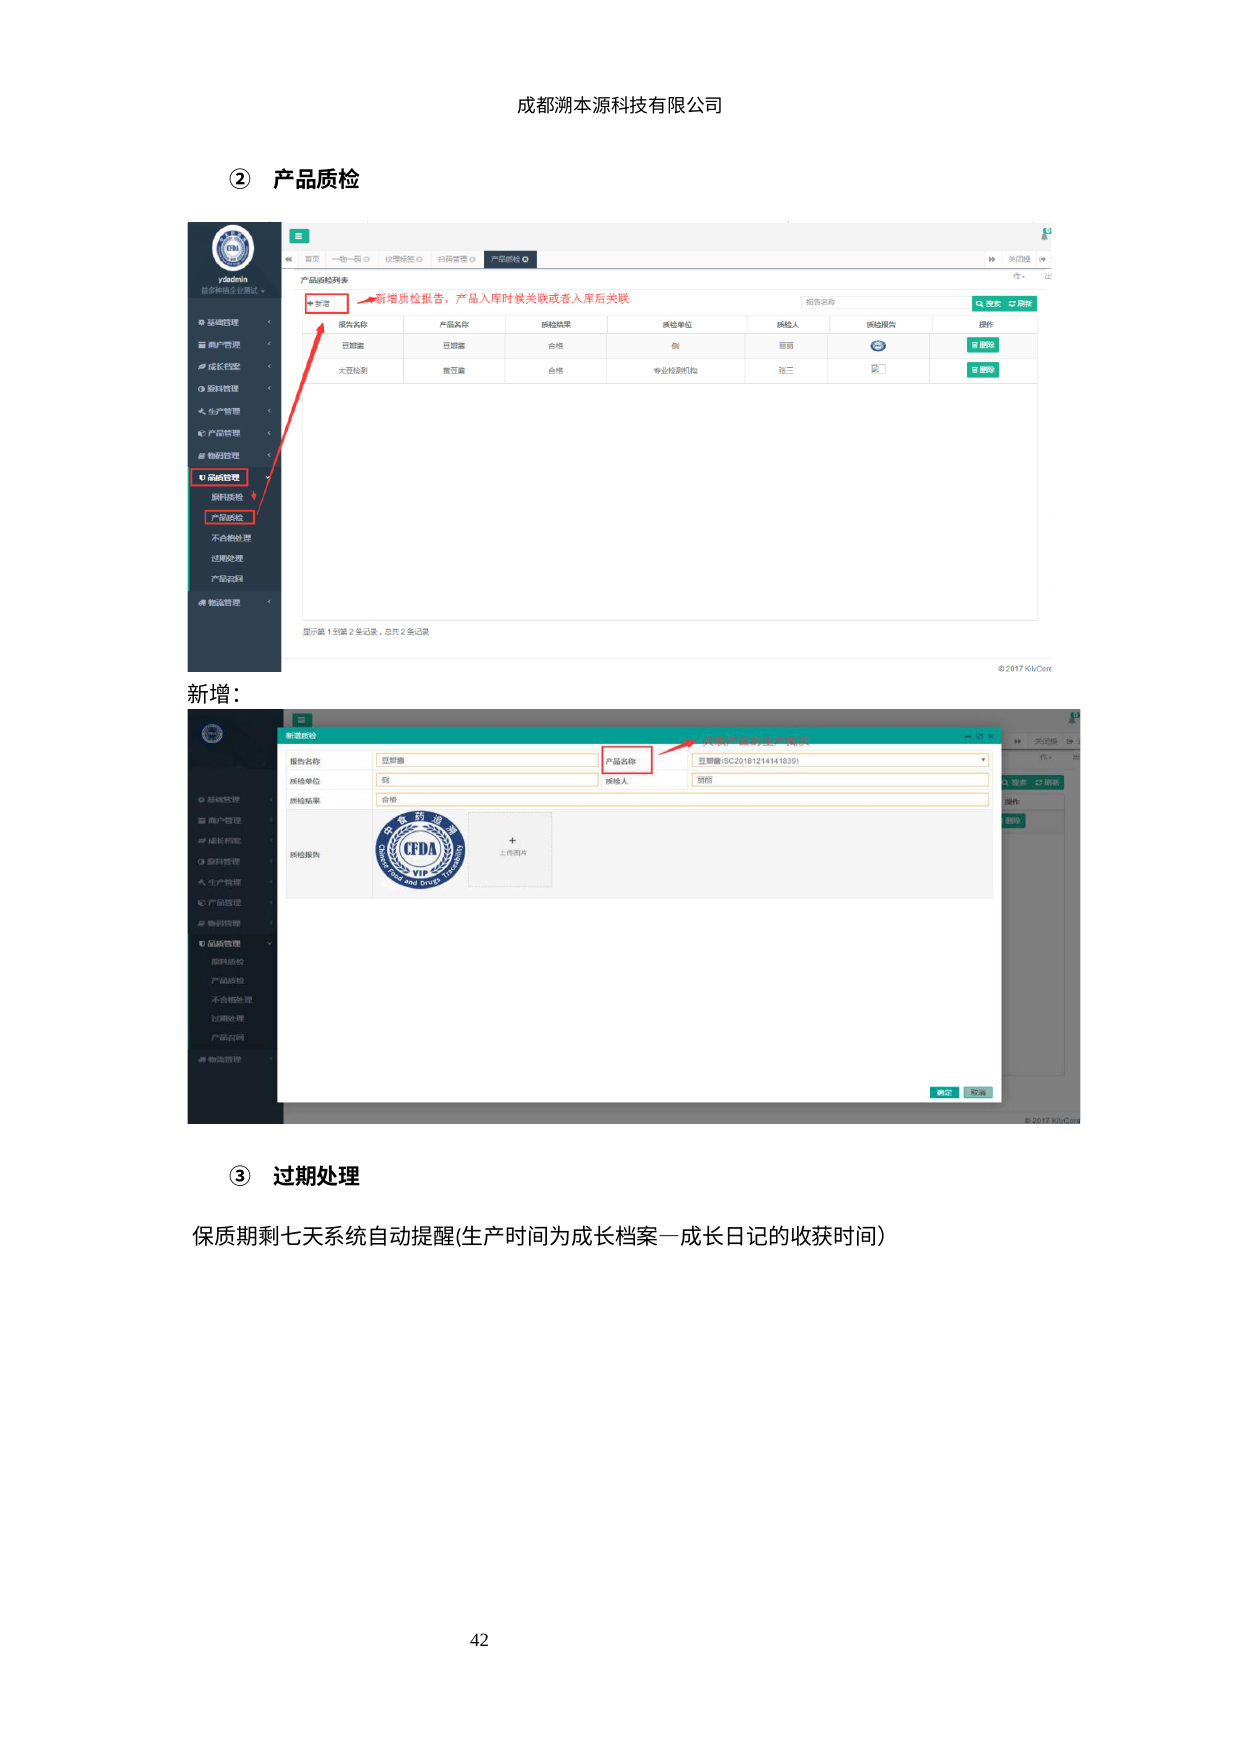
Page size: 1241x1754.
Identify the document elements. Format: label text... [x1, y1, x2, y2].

subtitle 产品质检 [187, 162, 1053, 194]
picture [187, 709, 1081, 1124]
text 新增： [187, 677, 1053, 709]
subtitle 过期处理 [187, 1159, 1053, 1191]
picture [187, 221, 1052, 672]
text 保质期剩七天系统自动提醒(生产时间为成长档案—成长日记的收获时间） [187, 1218, 1053, 1251]
